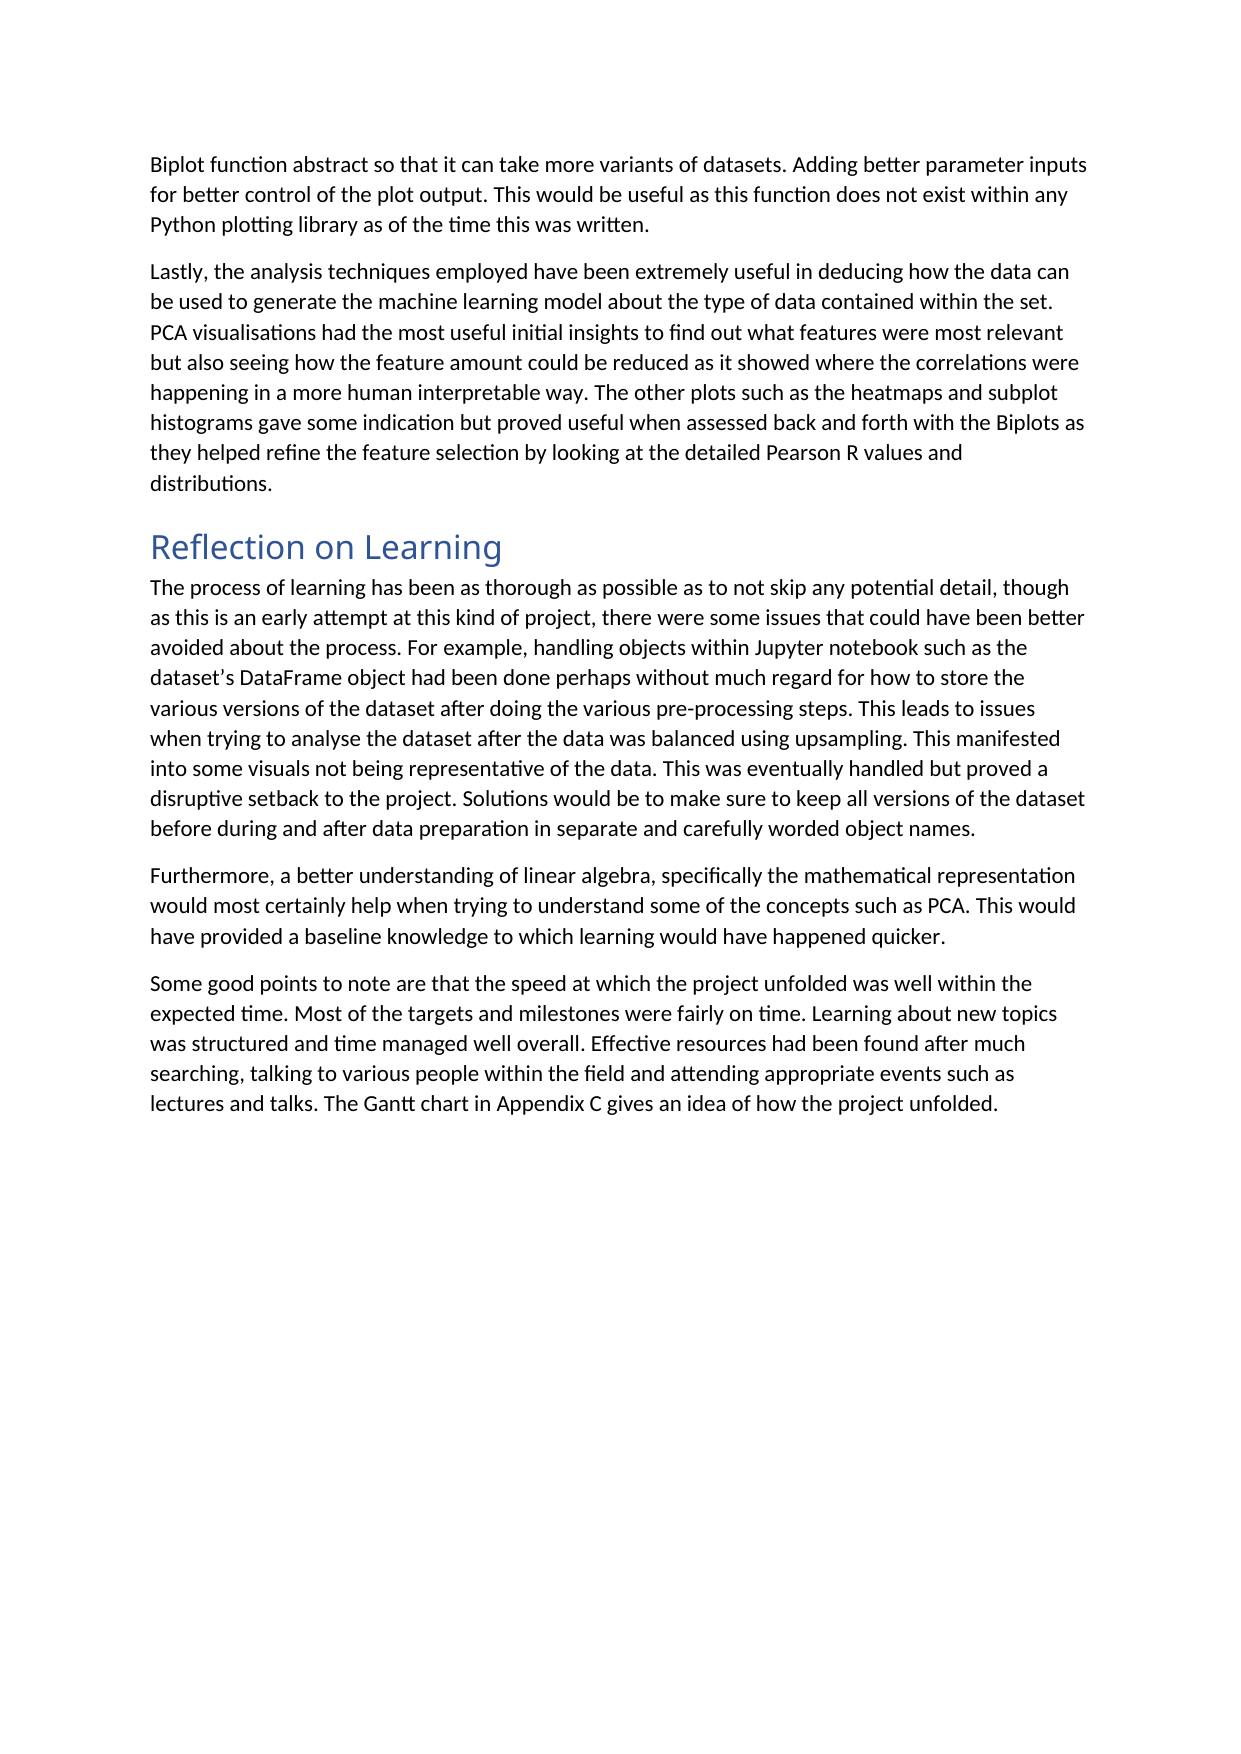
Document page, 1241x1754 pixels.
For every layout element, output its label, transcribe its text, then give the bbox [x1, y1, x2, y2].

text Furthermore, a better understanding of linear algebra, specifically the mathematical representation would most certainly help when trying to understand some of the concepts such as PCA. This would have provided a baseline knowledge to which learning would have happened quicker. [150, 861, 1090, 950]
subtitle Reflection on Learning [150, 524, 1090, 569]
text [150, 150, 1090, 238]
text Lastly, the analysis techniques employed have been extremely useful in deducing how the data can be used to generate the machine learning model about the type of data contained within the set. PCA visualisations had the most useful initial insights to find out what features were most relevant but also seeing how the feature amount could be reduced as it showed where the correlations were happening in a more human interpretable way. The other plots such as the heatmaps and subplot histograms gave some indication but proved useful when assessed back and forth with the Biplots as they helped refine the feature selection by looking at the detailed Pearson R values and distributions. [150, 257, 1090, 497]
text Some good points to note are that the speed at which the project unfolded was well within the expected time. Most of the targets and milestones were fairly on time. Learning about new topics was structured and time managed well overall. Effective resources had been found after much searching, talking to various people within the field and attending appropriate events such as lectures and talks. The Gantt chart in Appendix C gives an idea of how the project unfolded. [150, 969, 1090, 1118]
text The process of learning has been as thorough as possible as to not skip any potential detail, though as this is an early attempt at this kind of project, there were some issues that could have been better avoided about the process. For example, handling objects within Jupyter notebook such as the dataset’s DataFrame object had been done perhaps without much regard for how to store the various versions of the dataset after doing the various pre-processing steps. This leads to issues when trying to analyse the dataset after the data was balanced using upsampling. This manifested into some visuals not being representative of the data. This was eventually handled but proved a disruptive setback to the project. Solutions would be to make sure to keep all versions of the dataset before during and after data preparation in separate and carefully worded object names. [150, 573, 1090, 843]
